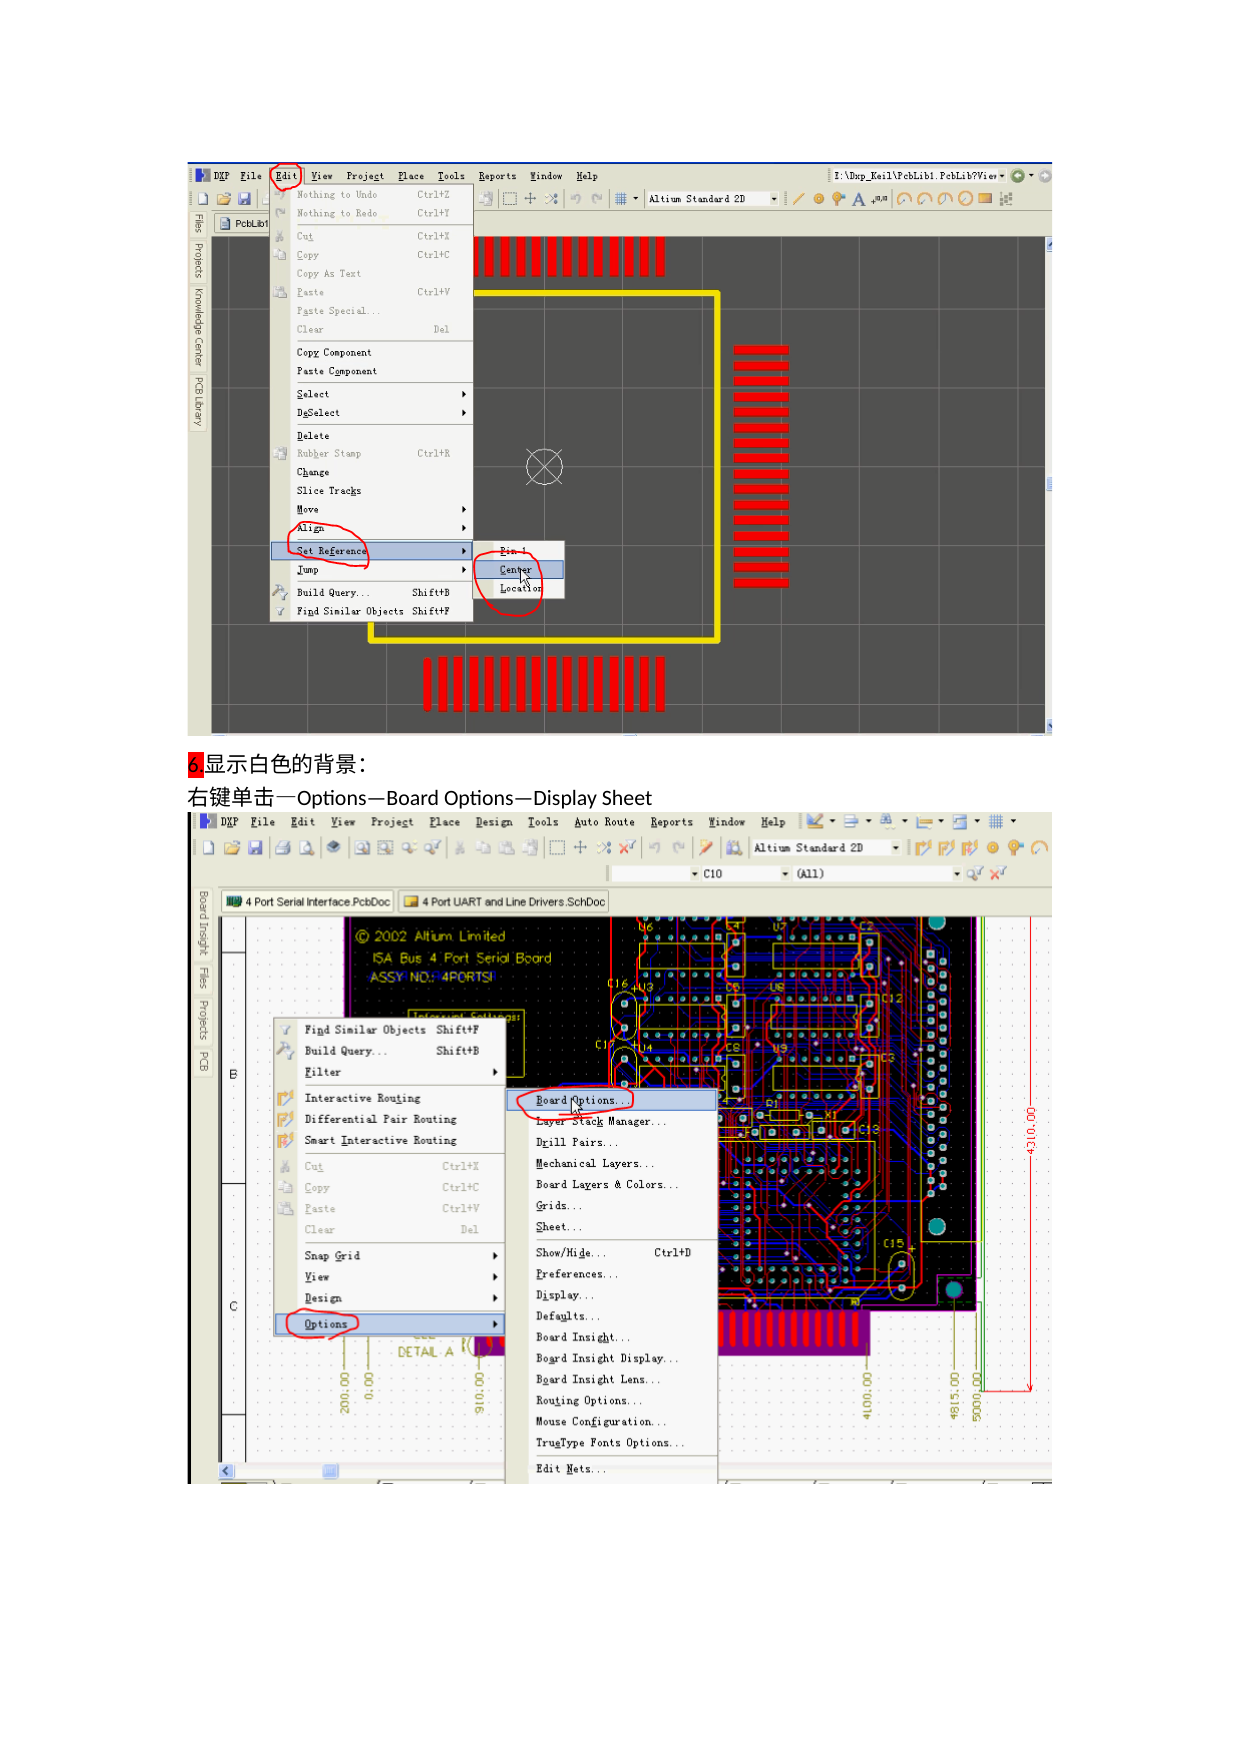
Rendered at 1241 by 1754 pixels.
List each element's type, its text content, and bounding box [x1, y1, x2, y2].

picture [187, 812, 1052, 1484]
list 6.显示白色的背景： [187, 747, 1053, 779]
picture [187, 162, 1053, 736]
list 右键单击—Options—Board Options—Display Sheet [187, 779, 1053, 812]
